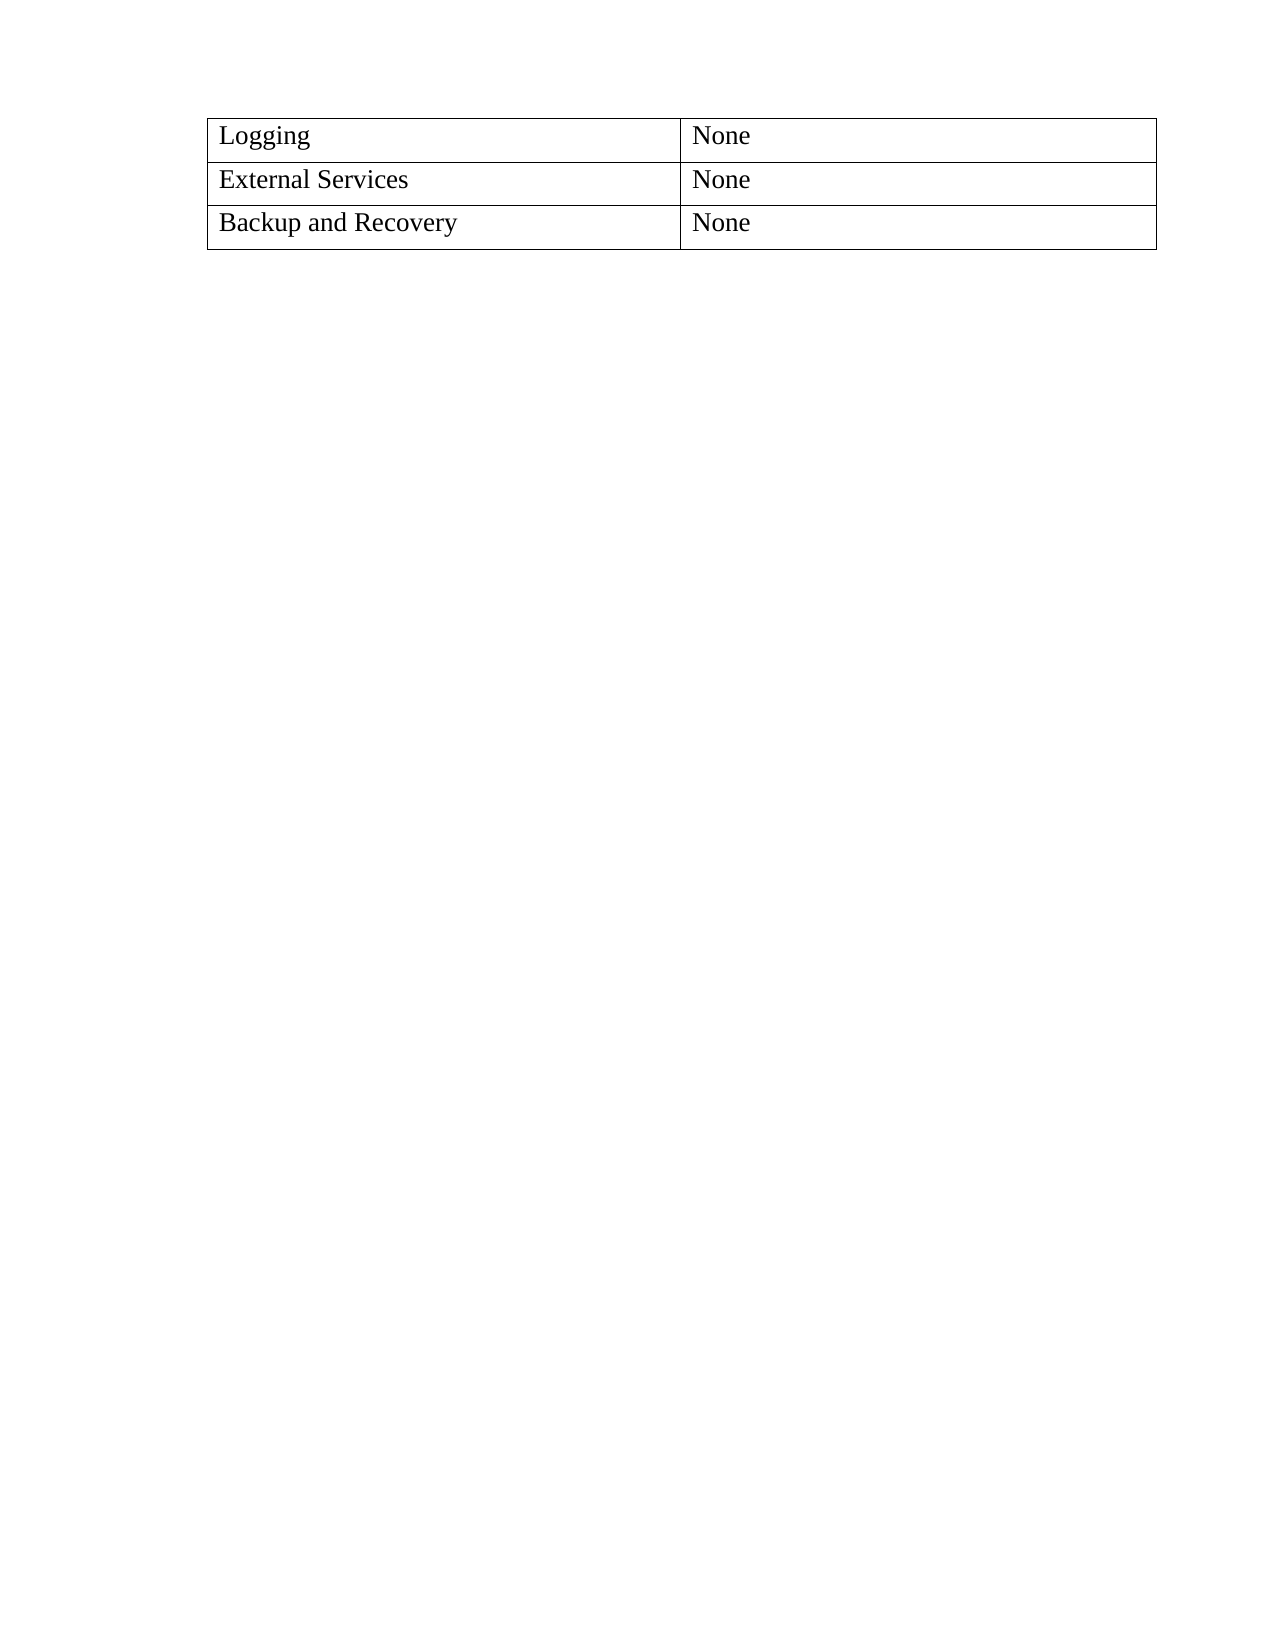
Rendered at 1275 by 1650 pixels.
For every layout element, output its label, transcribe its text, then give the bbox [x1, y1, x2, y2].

table_cell None [681, 119, 1156, 162]
table_cell None [681, 163, 1156, 205]
table_cell Backup and Recovery [208, 206, 680, 249]
table_cell Logging [208, 119, 680, 162]
table_cell External Services [208, 163, 680, 205]
table_cell None [681, 206, 1156, 249]
